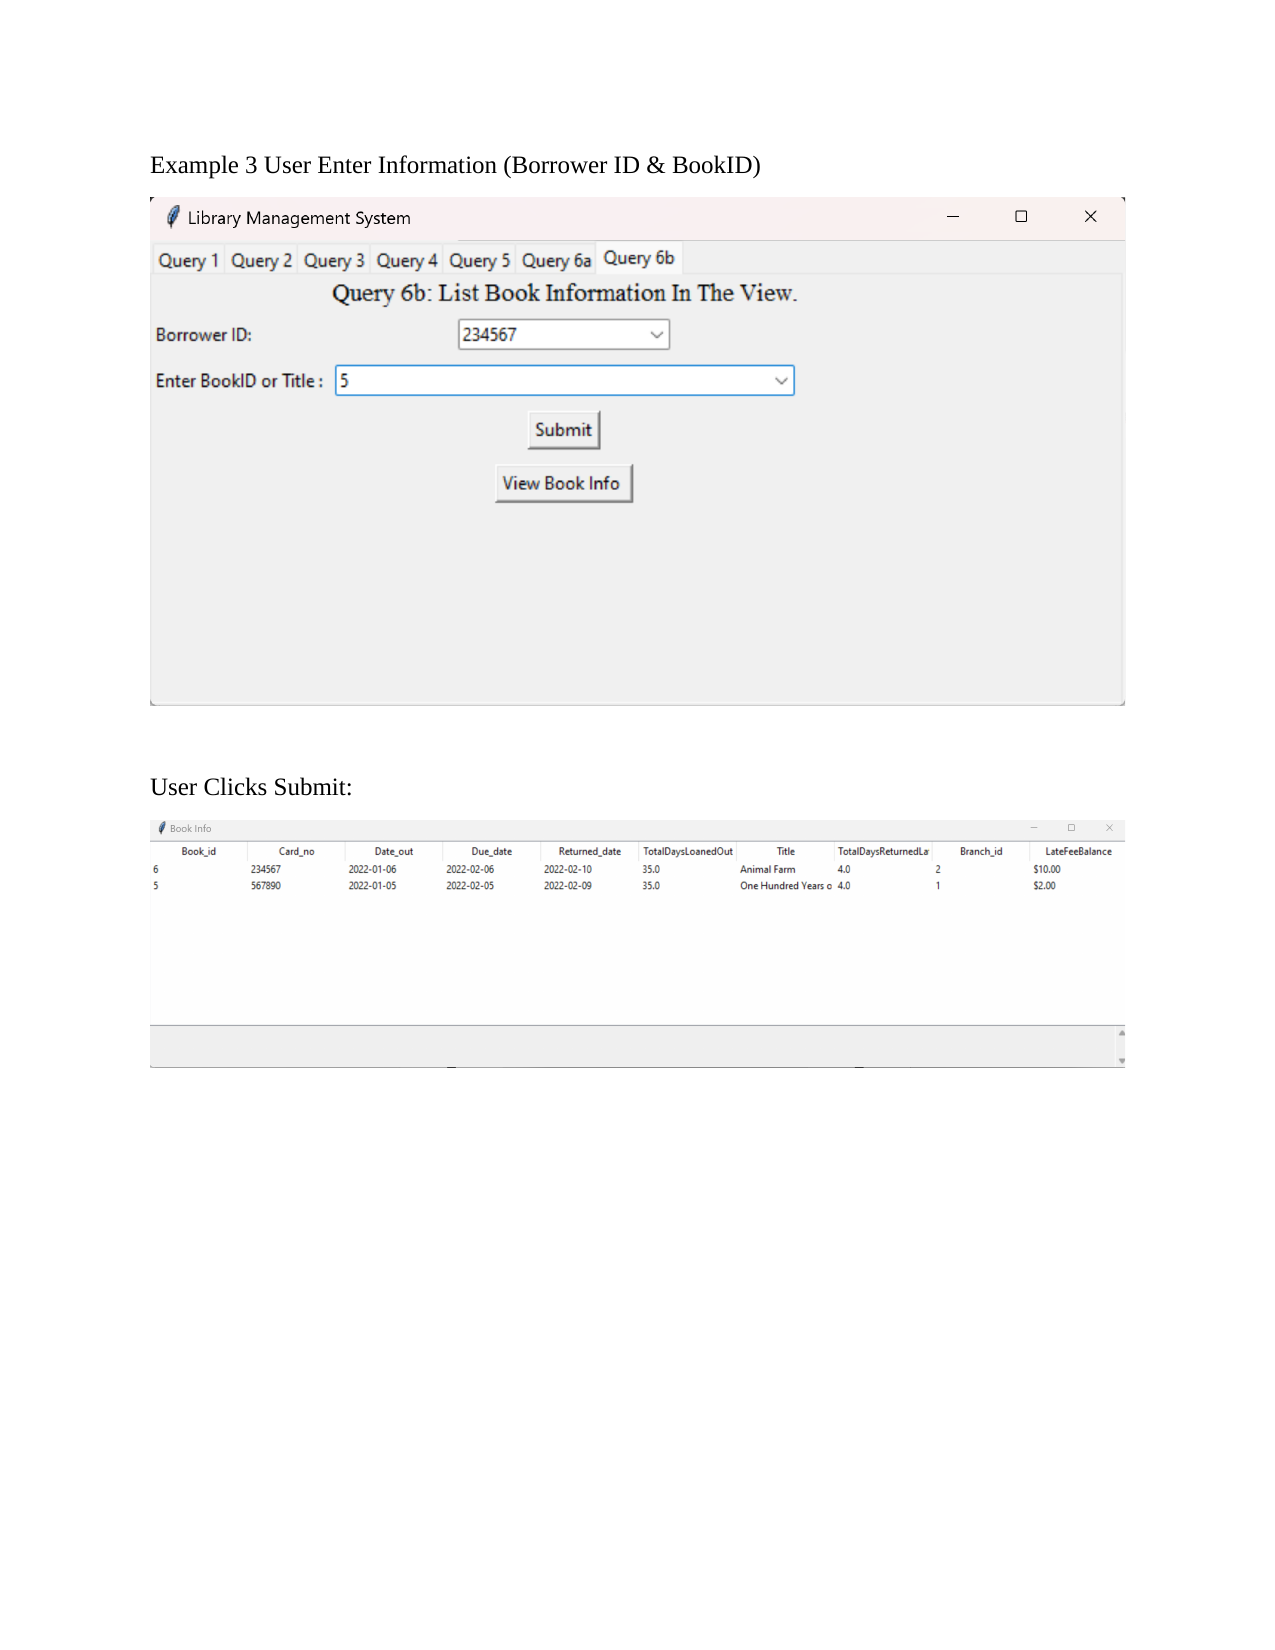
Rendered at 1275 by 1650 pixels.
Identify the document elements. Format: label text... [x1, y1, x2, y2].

picture [150, 197, 1125, 706]
picture [150, 820, 1125, 1068]
text Example 3 User Enter Information (Borrower ID & BookID) [150, 150, 1125, 179]
text User Clicks Submit: [150, 772, 1125, 801]
